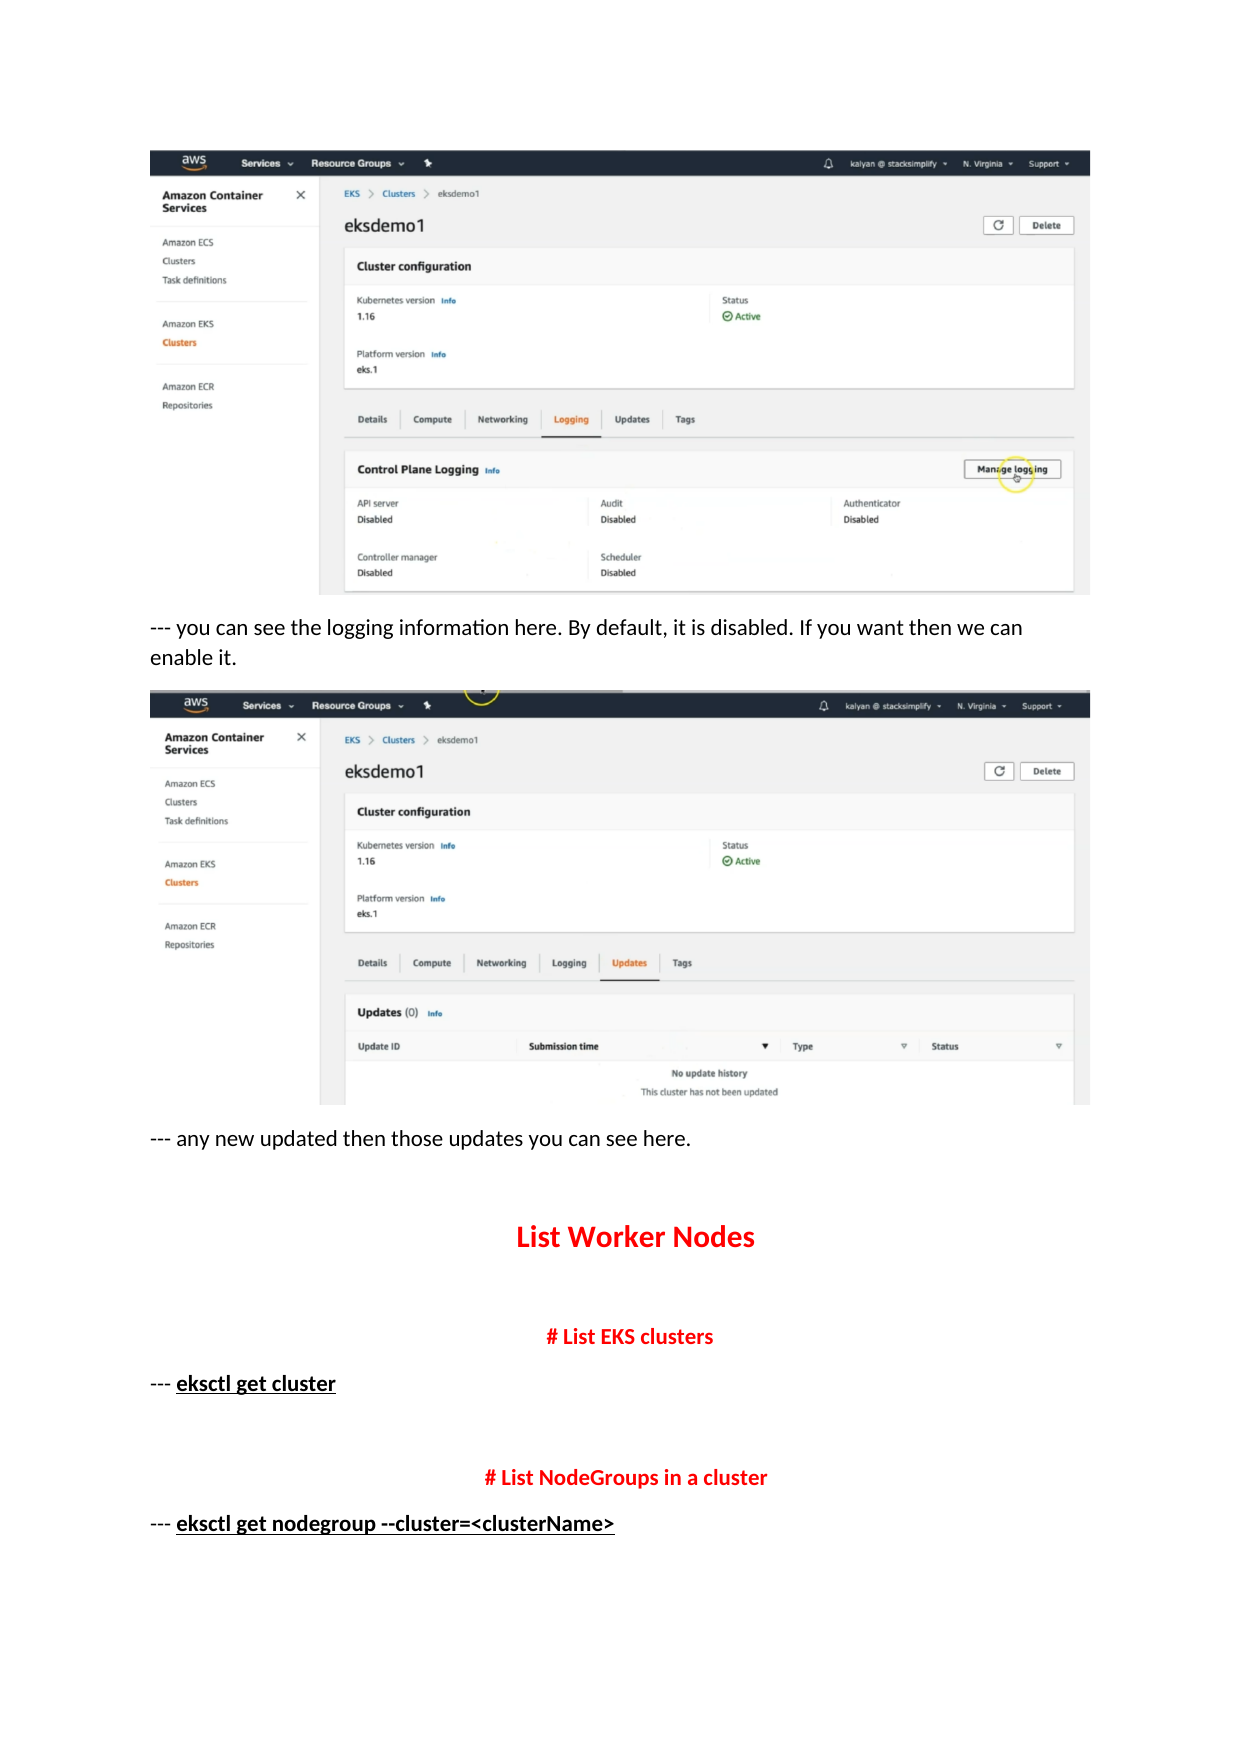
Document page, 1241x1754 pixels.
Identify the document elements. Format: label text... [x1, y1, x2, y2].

text --- eksctl get nodegroup --cluster=<clusterName> [150, 1509, 1090, 1538]
text # List NodeGroups in a cluster [150, 1463, 1090, 1491]
picture [150, 690, 1091, 1105]
text List Worker Nodes [150, 1217, 1090, 1256]
text --- any new updated then those updates you can see here. [150, 1124, 1090, 1152]
text --- eksctl get cluster [150, 1369, 1090, 1397]
text # List EKS clusters [150, 1322, 1090, 1350]
picture [150, 150, 1091, 595]
text --- you can see the logging information here. By default, it is disabled. If you want then we can enable it. [150, 613, 1090, 672]
